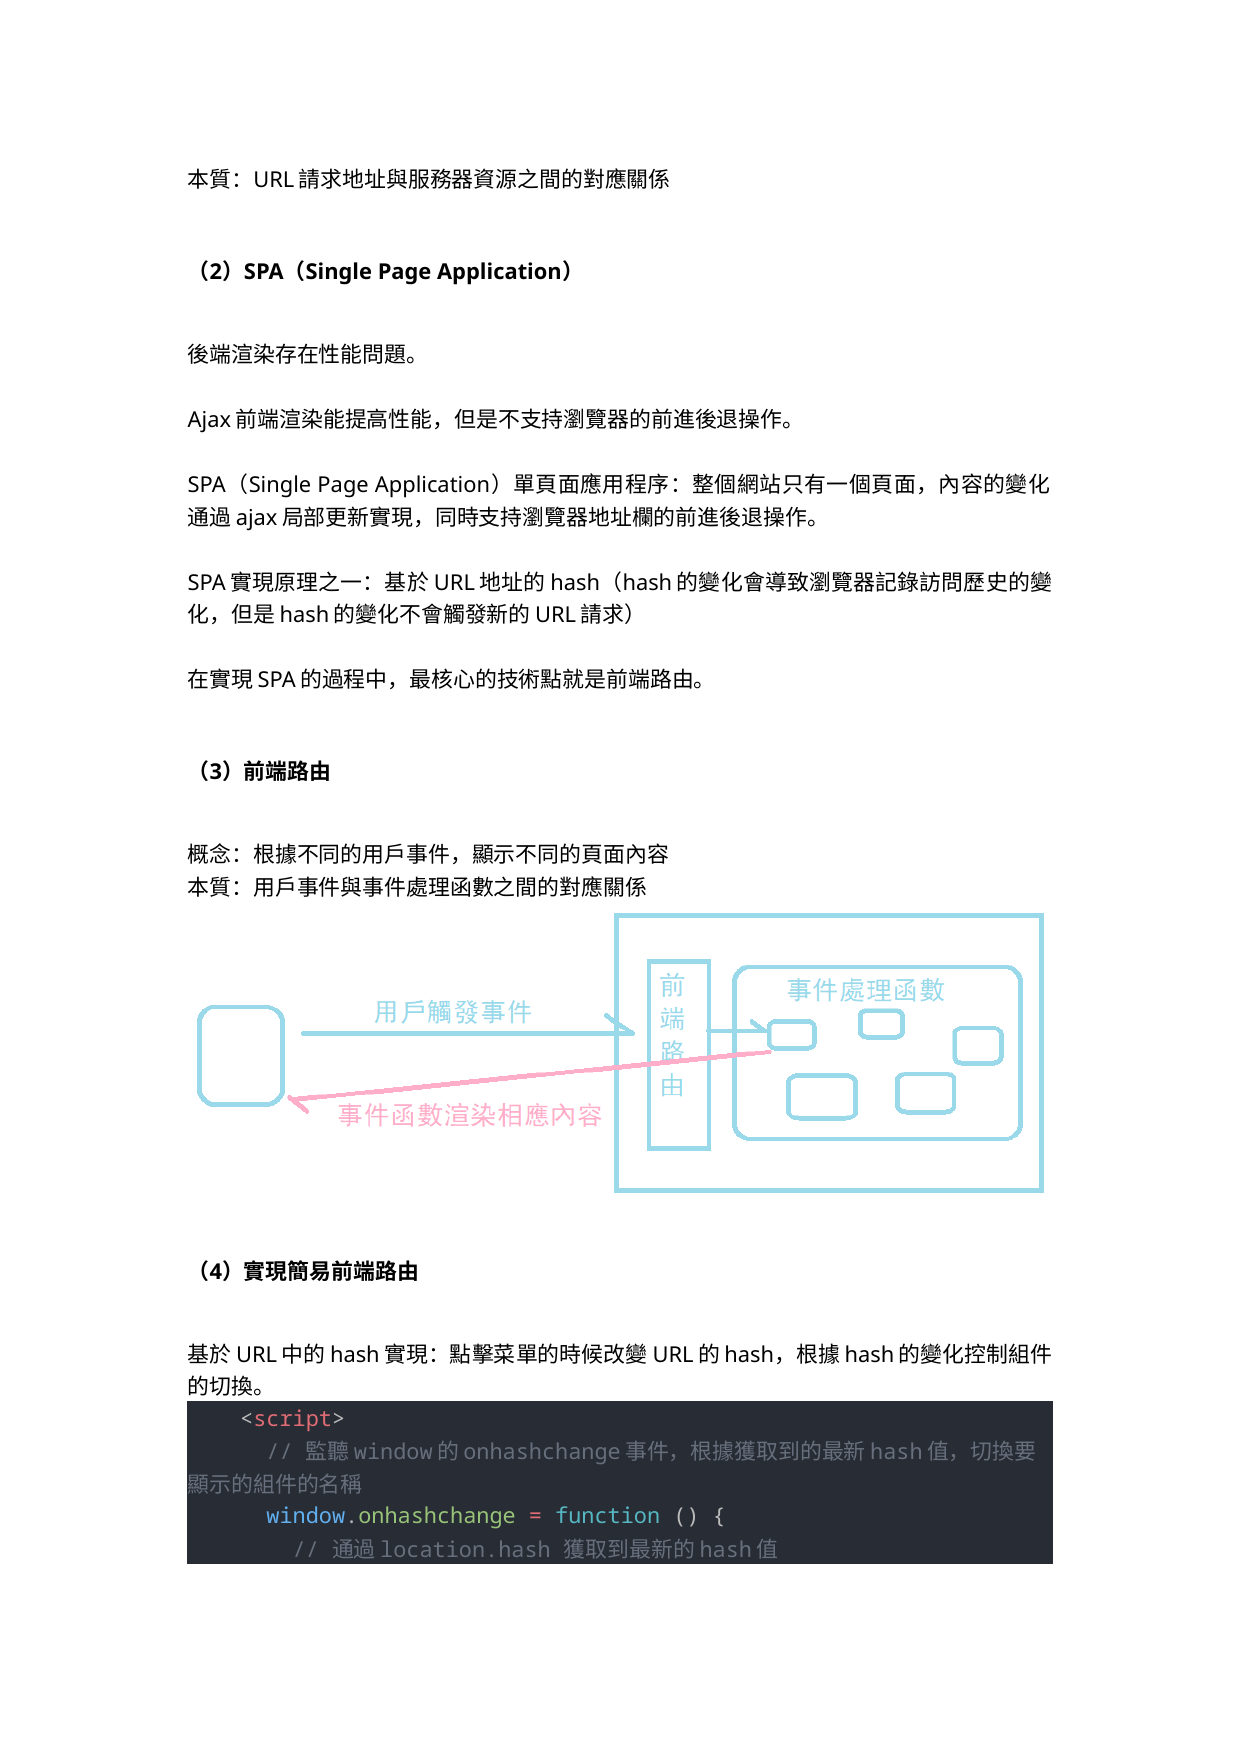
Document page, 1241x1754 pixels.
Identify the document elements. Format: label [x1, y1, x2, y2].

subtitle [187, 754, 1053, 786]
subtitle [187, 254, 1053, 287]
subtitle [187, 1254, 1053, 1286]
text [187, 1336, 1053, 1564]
picture [187, 901, 1053, 1202]
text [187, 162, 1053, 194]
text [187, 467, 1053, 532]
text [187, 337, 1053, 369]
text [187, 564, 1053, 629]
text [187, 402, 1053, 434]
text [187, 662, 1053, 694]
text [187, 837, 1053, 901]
